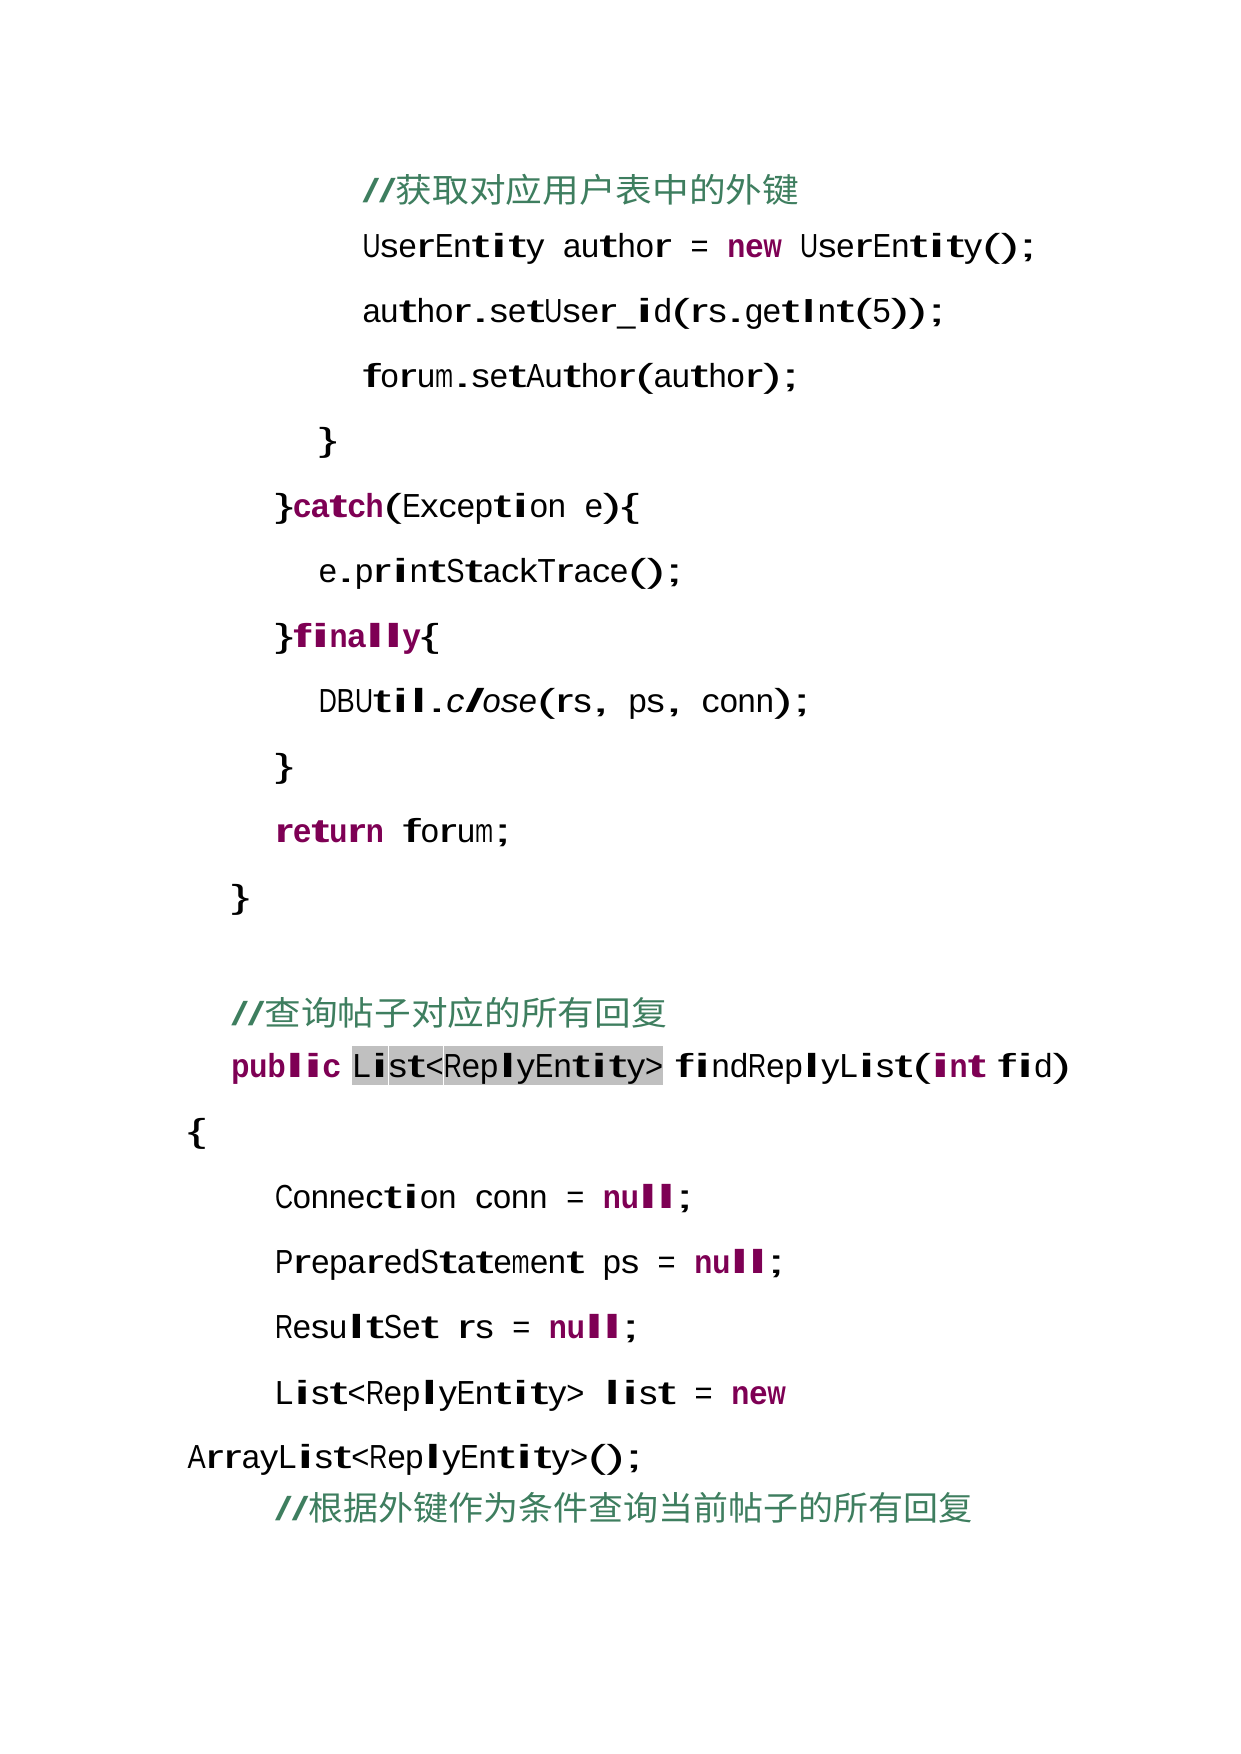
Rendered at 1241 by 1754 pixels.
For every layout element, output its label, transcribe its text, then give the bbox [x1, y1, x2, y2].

text return forum; [275, 812, 1190, 850]
text ArrayList<ReplyEntity>(); [187, 1438, 1190, 1476]
text UserEntity author = new UserEntity(); author.setUser_id(rs.getInt(5)); forum.setAuthor(author); [362, 226, 1190, 395]
text //查询帖子对应的所有回复 [231, 989, 1190, 1035]
text { [187, 1112, 1190, 1150]
text DBUtil.close(rs, ps, conn); [318, 681, 1190, 720]
text } [231, 877, 1190, 915]
text }catch(Exception e){ e.printStackTrace(); [275, 486, 685, 590]
text public List<ReplyEntity> findReplyList(int fid) [663, 1046, 1190, 1085]
text //获取对应用户表中的外键 [362, 156, 1190, 214]
text public List<ReplyEntity> findReplyList(int fid) [231, 1046, 352, 1085]
text //根据外键作为条件查询当前帖子的所有回复 [275, 1485, 1190, 1530]
text } [318, 422, 1190, 459]
text } [275, 746, 1190, 785]
text Connection conn = null; PreparedStatement ps = null; ResultSet rs = null; List<ReplyEntity> list = new [275, 1177, 869, 1411]
text }finally{ [275, 617, 1190, 655]
